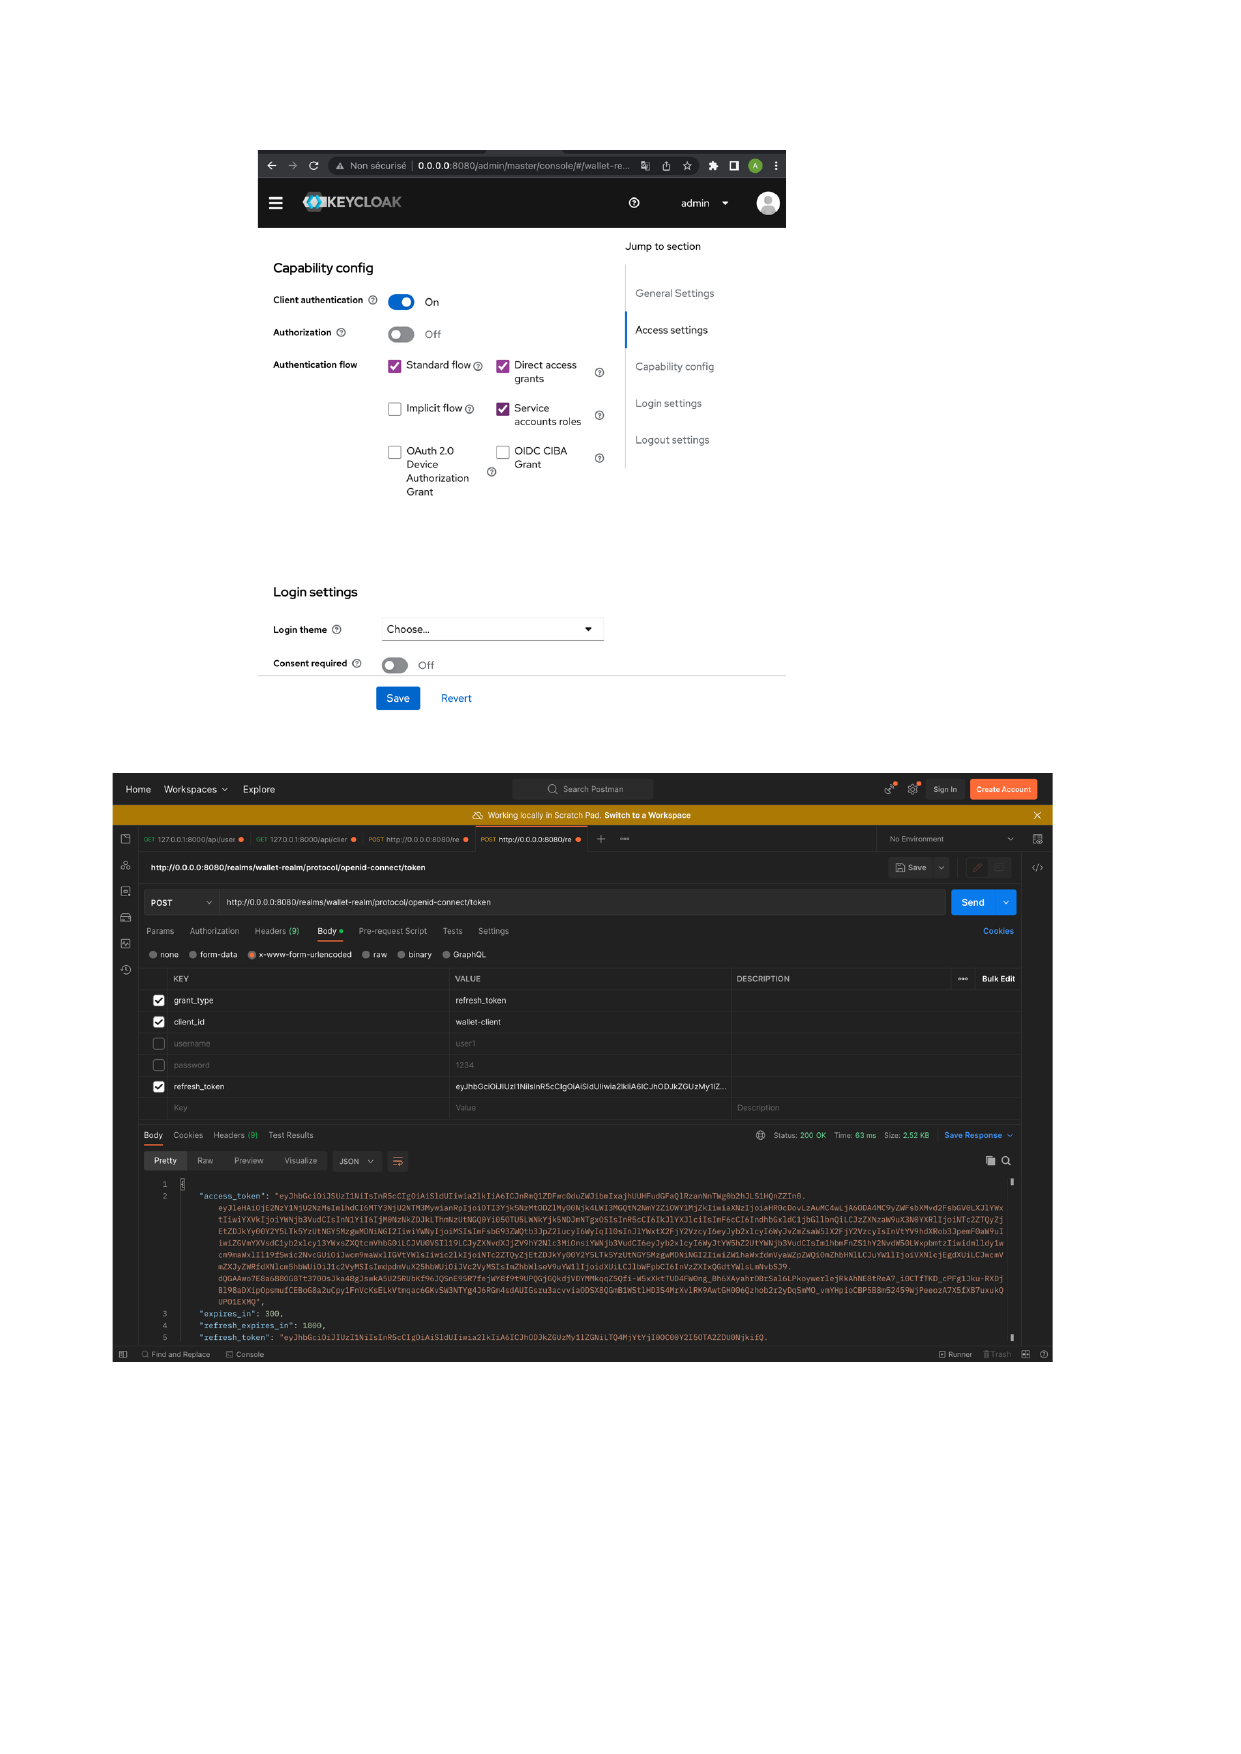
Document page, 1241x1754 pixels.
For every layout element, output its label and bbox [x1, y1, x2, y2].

picture [257, 150, 786, 715]
picture [112, 773, 1053, 1362]
